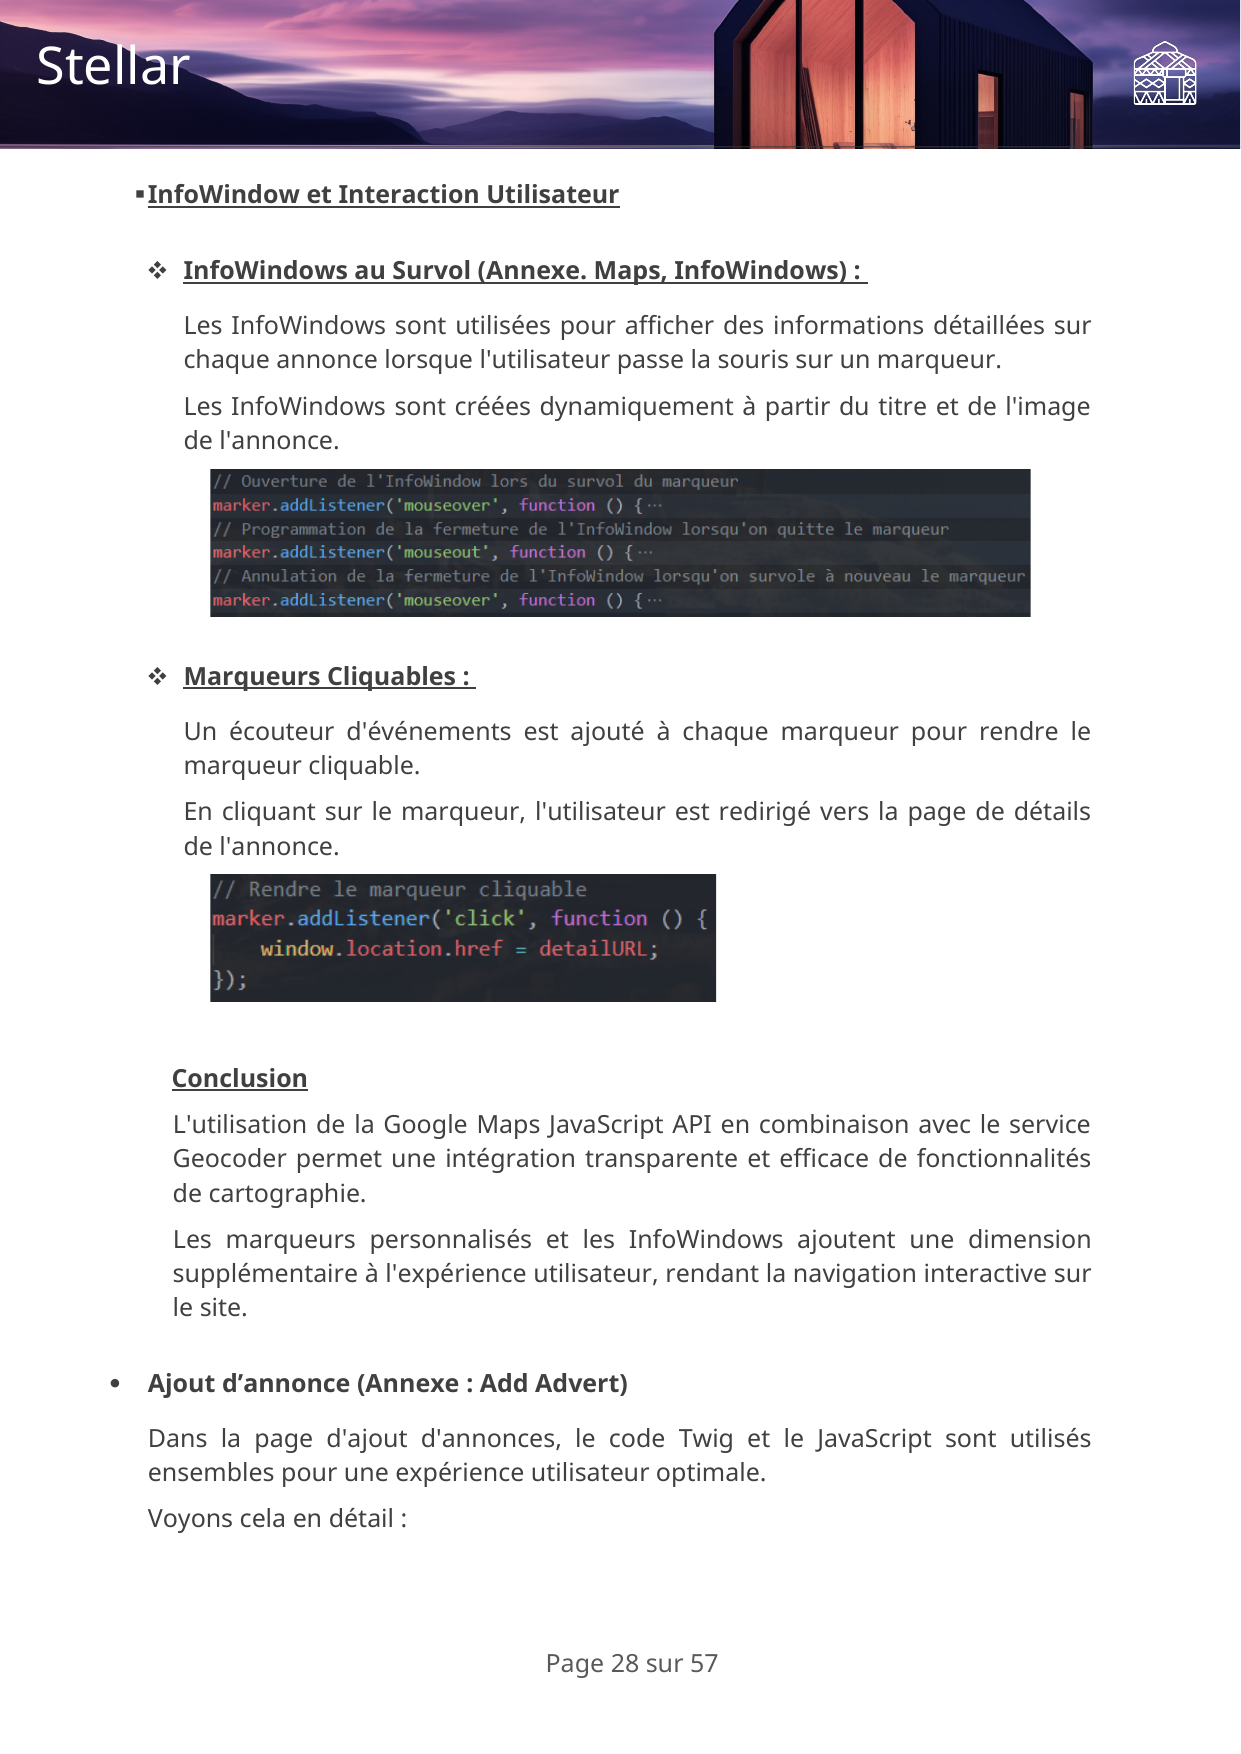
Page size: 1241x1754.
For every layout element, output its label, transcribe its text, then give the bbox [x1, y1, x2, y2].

text En cliquant sur le marqueur, l'utilisateur est redirigé vers la page de détails de l'annonce. [183, 794, 1092, 862]
picture [210, 469, 1031, 617]
text Les InfoWindows sont utilisées pour afficher des informations détaillées sur chaque annonce lorsque l'utilisateur passe la souris sur un marqueur. [183, 308, 1092, 376]
subtitle Ajout d’annonce (Annexe : Add Advert) [111, 1366, 1092, 1400]
text Voyons cela en détail : [148, 1501, 1092, 1535]
subtitle Marqueurs Cliquables : [146, 658, 1092, 693]
subtitle InfoWindow et Interaction Utilisateur [134, 177, 1092, 211]
text Les InfoWindows sont créées dynamiquement à partir du titre et de l'image de l'annonce. [183, 388, 1092, 457]
text L'utilisation de la Google Maps JavaScript API en combinaison avec le service Geocoder permet une intégration transparente et efficace de fonctionnalités de cartographie. [172, 1107, 1092, 1209]
text Dans la page d'ajout d'annonces, le code Twig et le JavaScript sont utilisés ensembles pour une expérience utilisateur optimale. [148, 1421, 1092, 1489]
text Un écouteur d'événements est ajouté à chaque marqueur pour rendre le marqueur cliquable. [183, 713, 1092, 782]
subtitle InfoWindows au Survol (Annexe. Maps, InfoWindows) : [146, 253, 1092, 287]
picture [0, 0, 1241, 146]
text Conclusion [148, 1061, 1092, 1094]
picture [210, 874, 717, 1002]
text Les marqueurs personnalisés et les InfoWindows ajoutent une dimension supplémentaire à l'expérience utilisateur, rendant la navigation interactive sur le site. [172, 1222, 1092, 1324]
